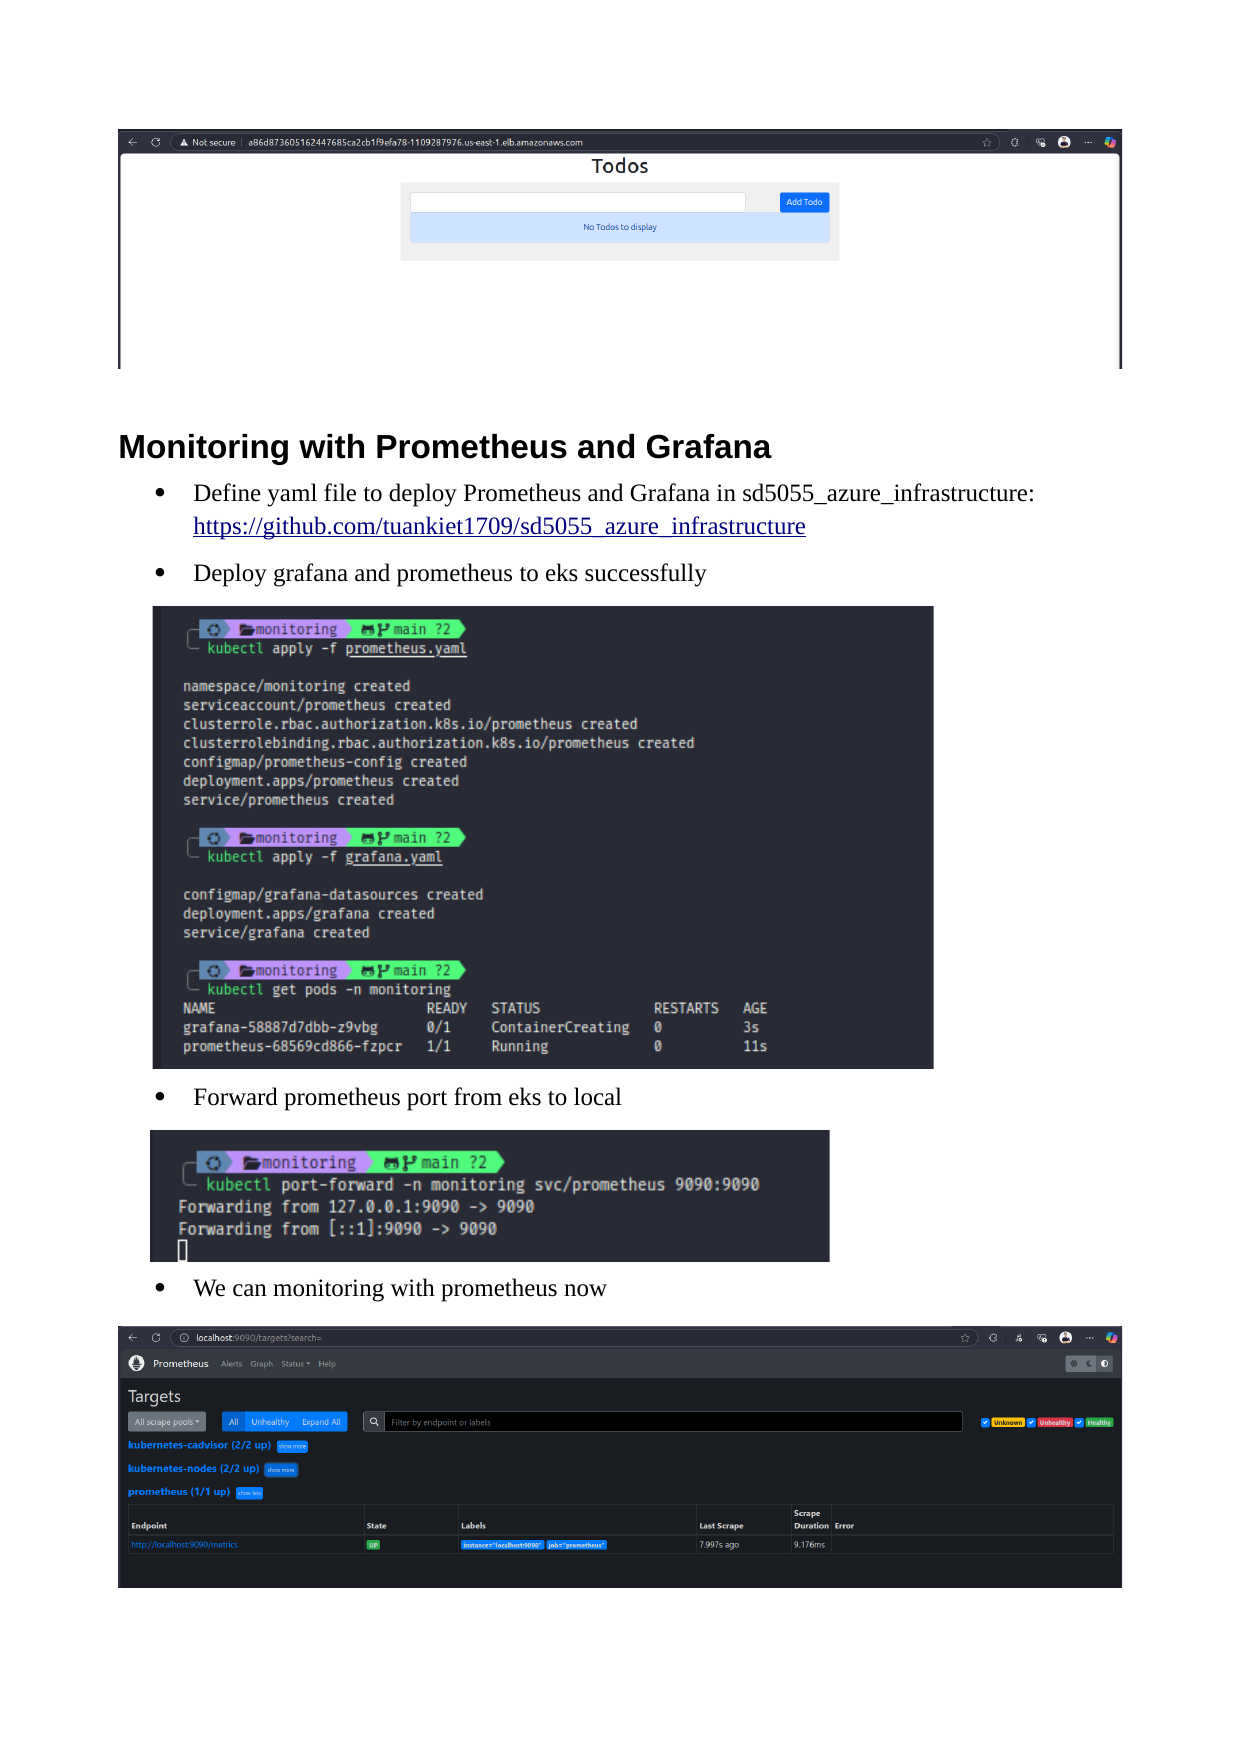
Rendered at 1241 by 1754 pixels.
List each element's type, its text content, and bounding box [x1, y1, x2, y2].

picture [150, 1130, 830, 1262]
list We can monitoring with prometheus now [156, 1273, 1122, 1301]
subtitle Monitoring with Prometheus and Grafana [118, 427, 1122, 465]
picture [118, 1326, 1123, 1588]
picture [152, 606, 934, 1069]
list Define yaml file to deploy Prometheus and Grafana in sd5055_azure_infrastructure: https://github.com/tuankiet1709/sd5055_azure_infrastructure [156, 478, 1122, 540]
list Deploy grafana and prometheus to eks successfully [156, 558, 1122, 587]
picture [118, 129, 1123, 369]
list Forward prometheus port from eks to local [156, 1082, 1122, 1111]
